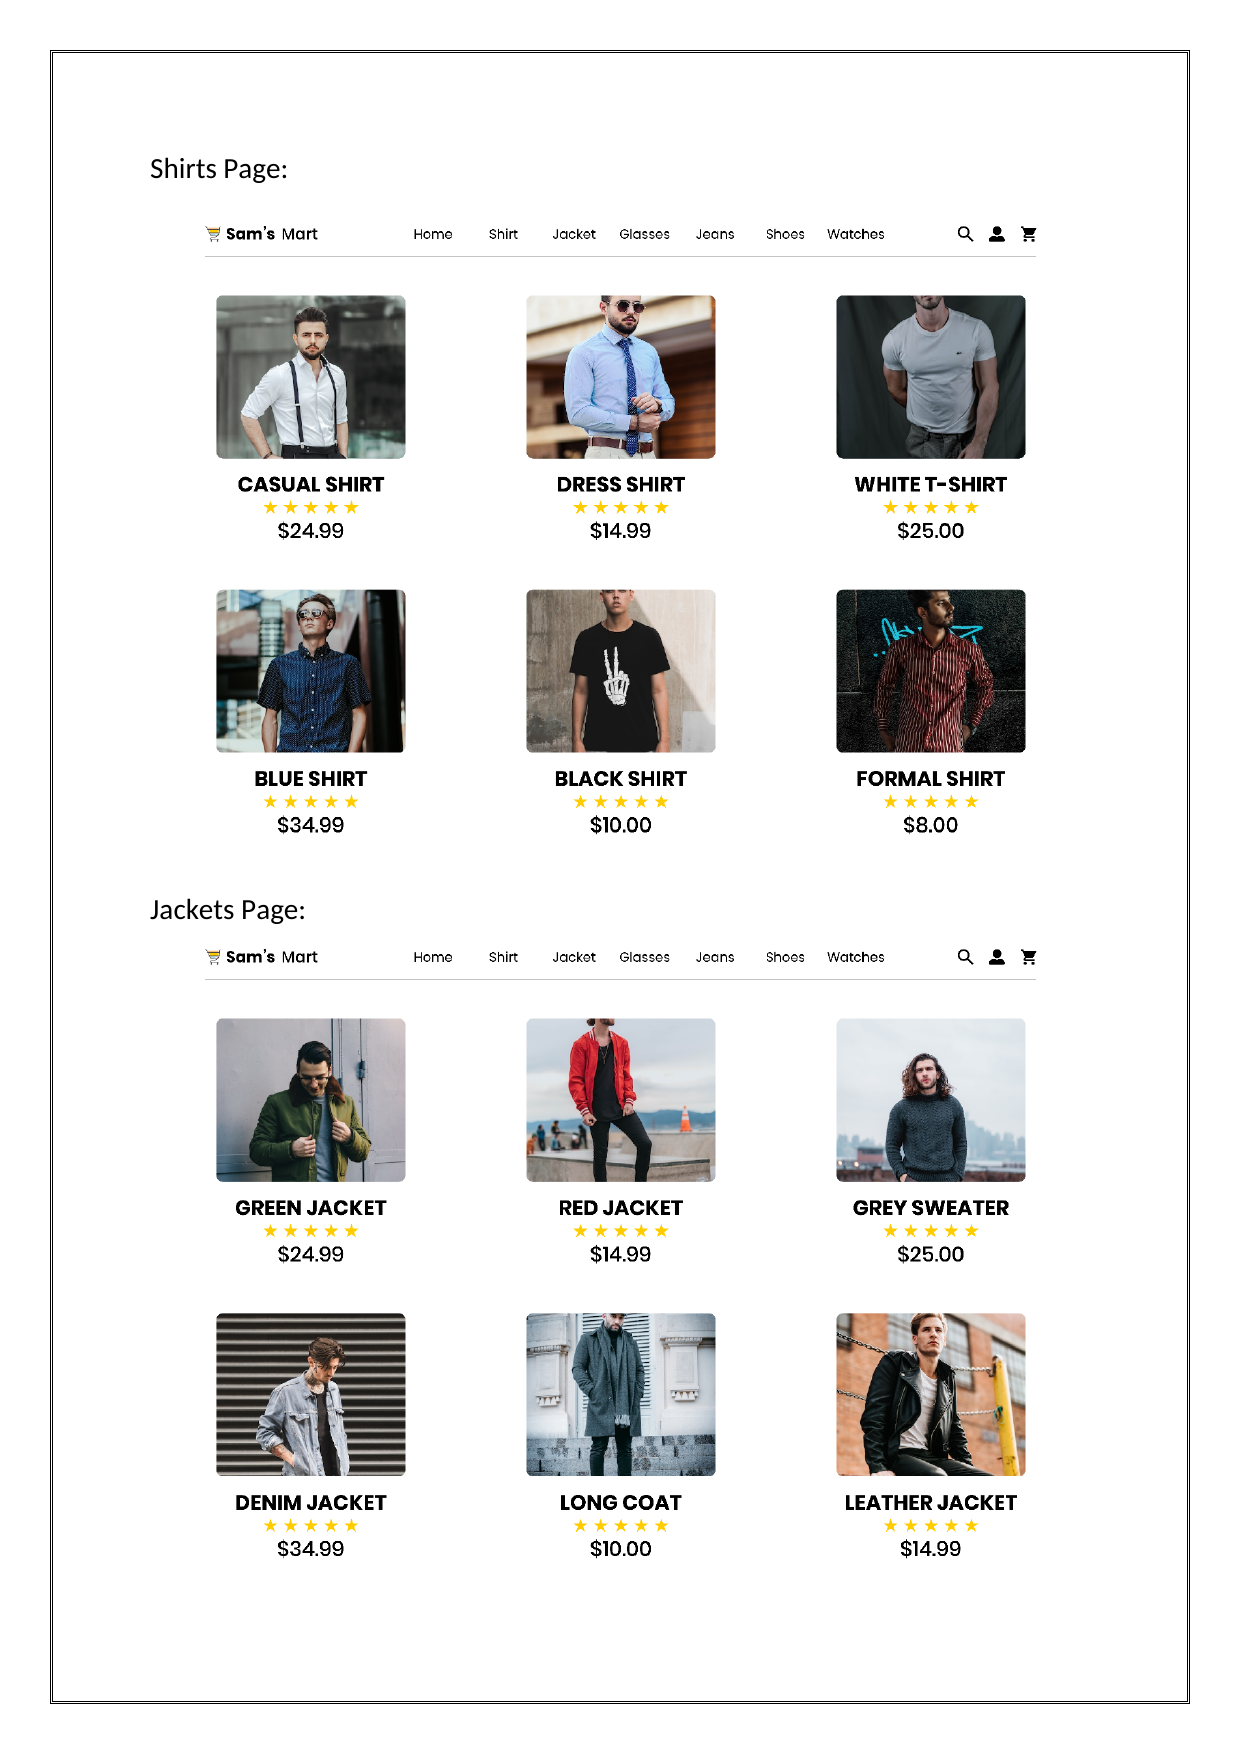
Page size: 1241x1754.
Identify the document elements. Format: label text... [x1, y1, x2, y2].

text Shirts Page: [150, 150, 1090, 186]
picture [150, 205, 1089, 873]
picture [150, 928, 1089, 1597]
